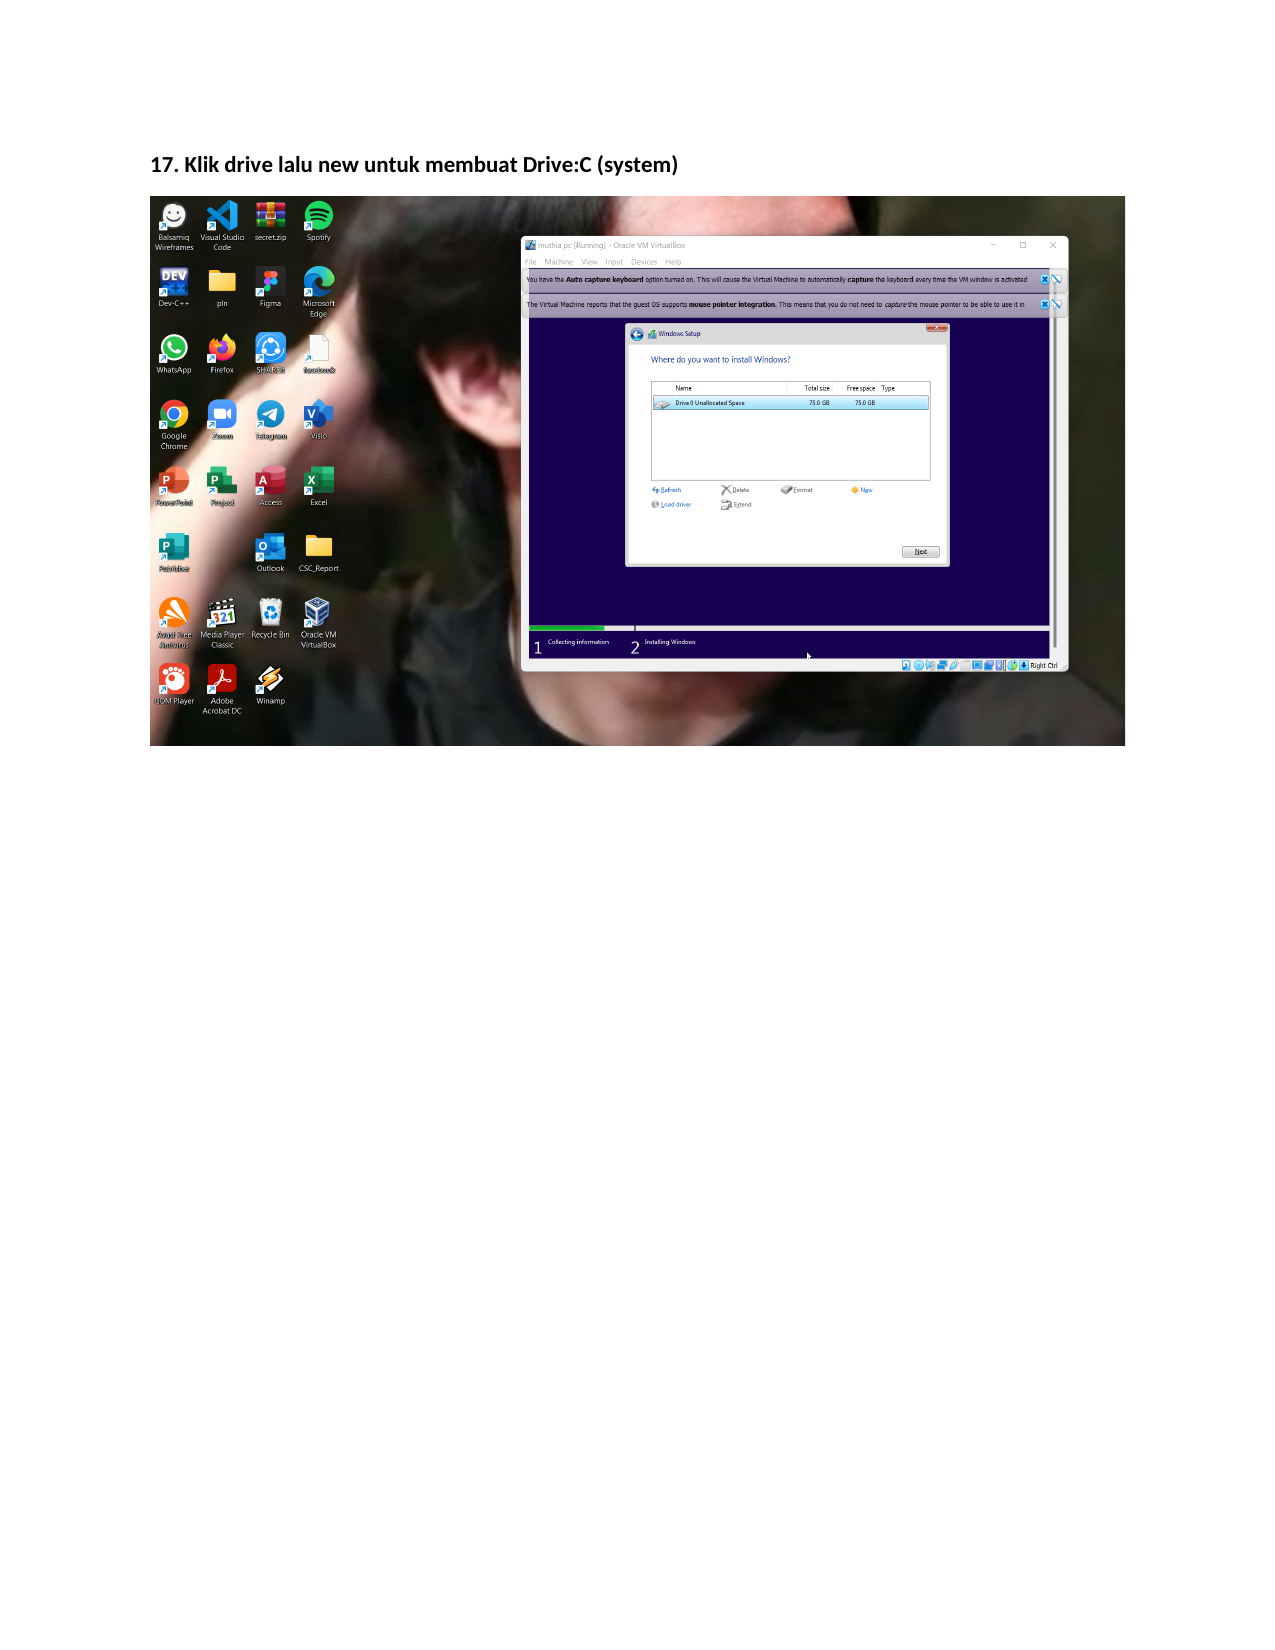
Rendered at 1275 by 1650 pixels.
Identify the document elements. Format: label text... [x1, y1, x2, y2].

picture [150, 196, 1125, 746]
text 17. Klik drive lalu new untuk membuat Drive:C (system) [150, 150, 1125, 178]
